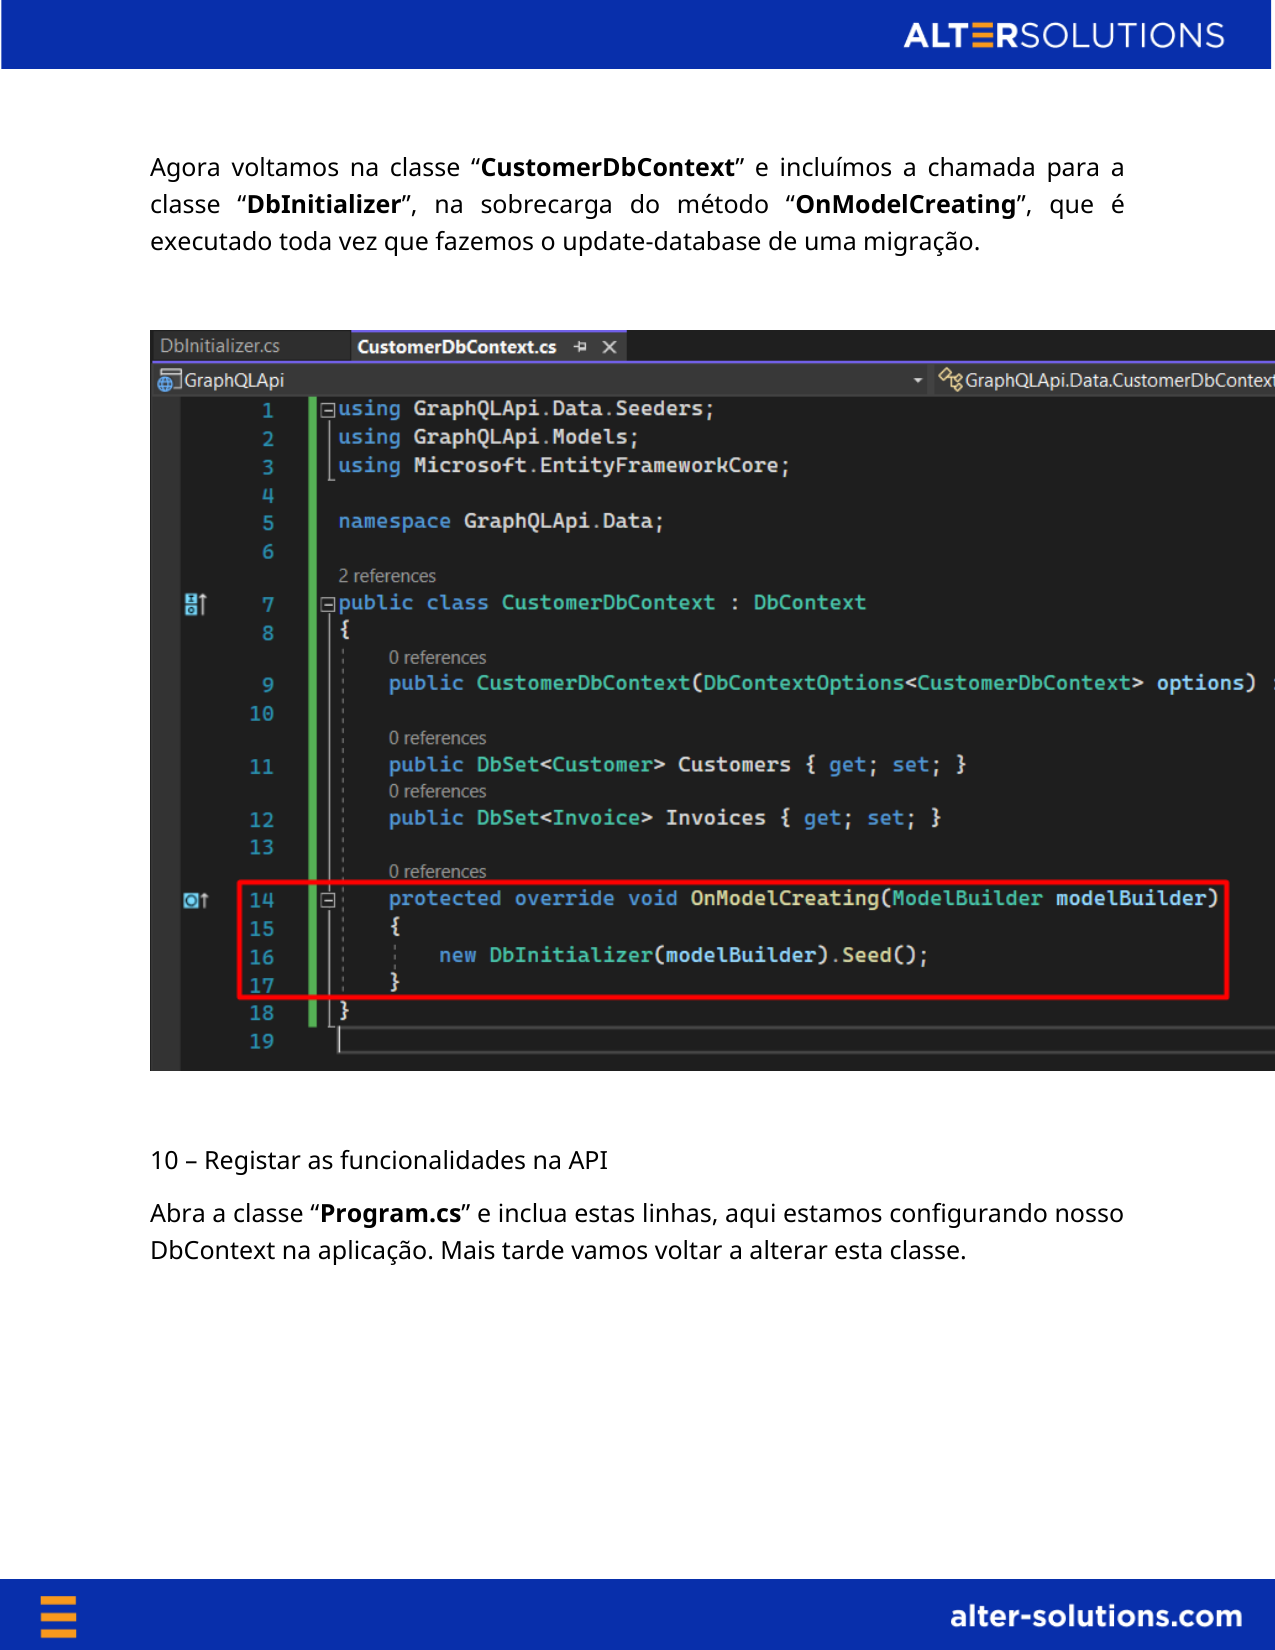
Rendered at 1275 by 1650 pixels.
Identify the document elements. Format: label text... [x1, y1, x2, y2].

text Agora voltamos na classe “CustomerDbContext” e incluímos a chamada para a classe “DbInitializer”, na sobrecarga do método “OnModelCreating”, que é executado toda vez que fazemos o update-database de uma migração. [150, 150, 1125, 258]
picture [150, 330, 1275, 1071]
picture [0, 1579, 1275, 1650]
picture [0, 0, 1271, 69]
text Abra a classe “Program.cs” e inclua estas linhas, aqui estamos configurando nosso DbContext na aplicação. Mais tarde vamos voltar a alterar esta classe. [150, 1196, 1125, 1267]
text 10 – Registar as funcionalidades na API [150, 1143, 1125, 1177]
